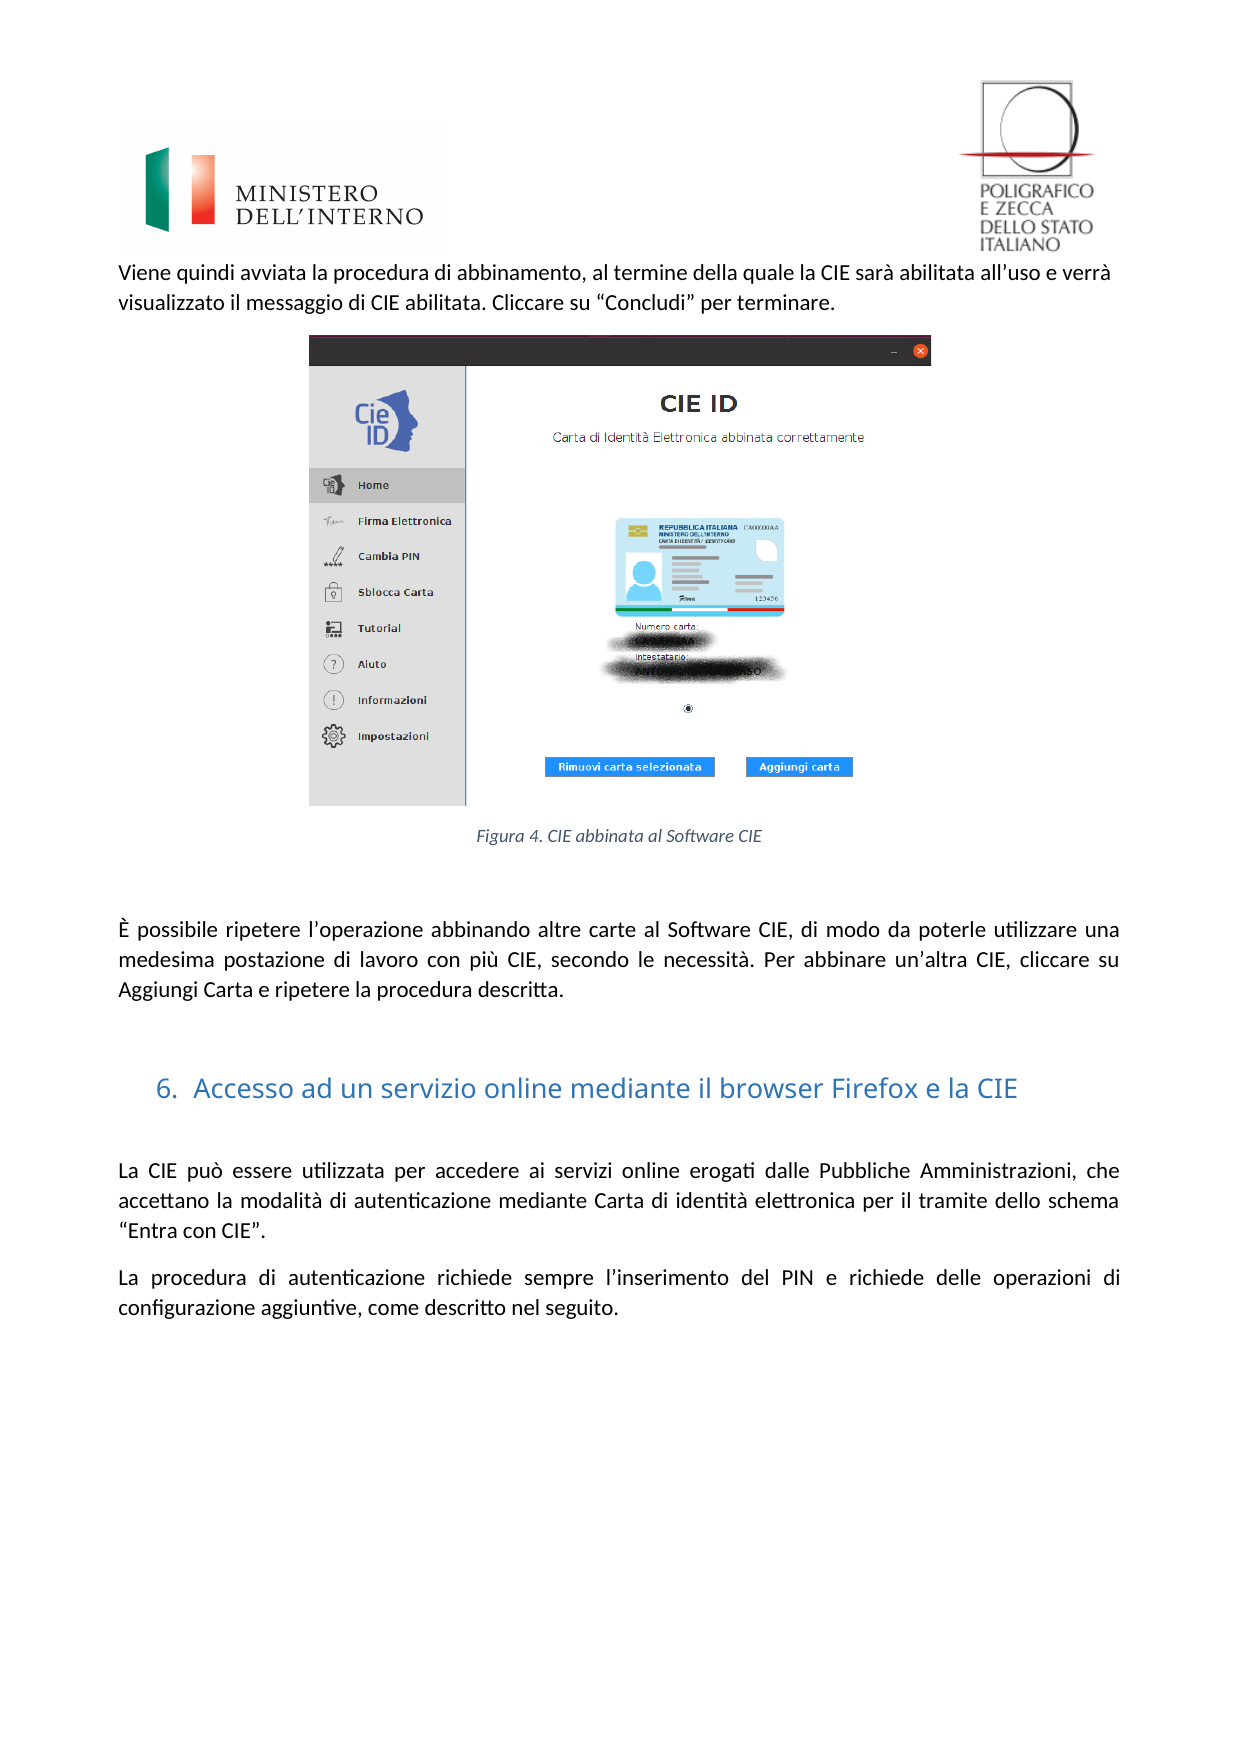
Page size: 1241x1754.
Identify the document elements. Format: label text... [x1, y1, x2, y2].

picture [309, 335, 932, 806]
text La CIE può essere utilizzata per accedere ai servizi online erogati dalle Pubbliche Amministrazioni, che accettano la modalità di autenticazione mediante Carta di identità elettronica per il tramite dello schema “Entra con CIE”. [118, 1156, 1122, 1244]
text È possibile ripetere l’operazione abbinando altre carte al Software CIE, di modo da poterle utilizzare una medesima postazione di lavoro con più CIE, secondo le necessità. Per abbinare un’altra CIE, cliccare su Aggiungi Carta e ripetere la procedura descritta. [118, 915, 1122, 1003]
subtitle Accesso ad un servizio online mediante il browser Firefox e la CIE [156, 1069, 1122, 1106]
text Viene quindi avviata la procedura di abbinamento, al termine della quale la CIE sarà abilitata all’uso e verrà visualizzato il messaggio di CIE abilitata. Cliccare su “Concludi” per terminare. [118, 258, 1122, 316]
picture [118, 120, 449, 259]
text Figura 4. CIE abbinata al Software CIE [118, 824, 1122, 847]
text La procedura di autenticazione richiede sempre l’inserimento del PIN e richiede delle operazioni di configurazione aggiuntive, come descritto nel seguito. [118, 1263, 1122, 1321]
